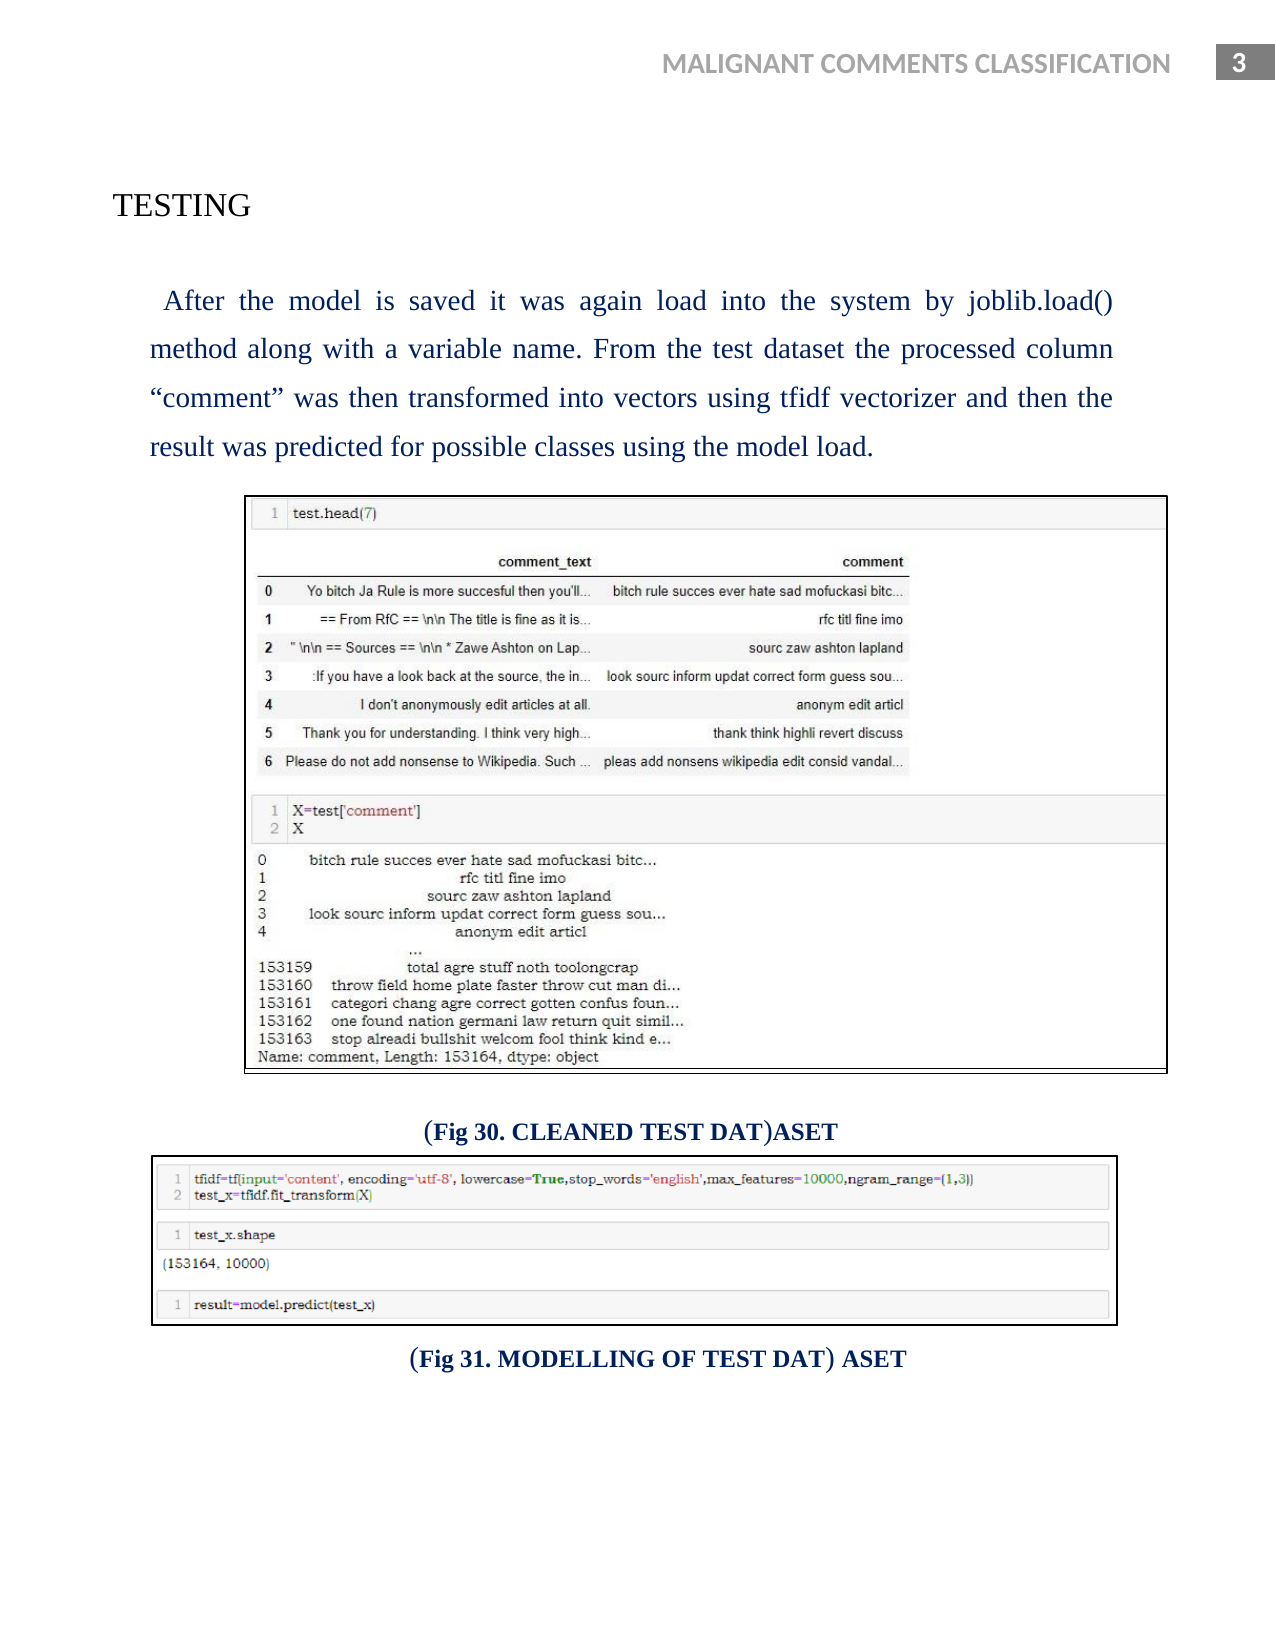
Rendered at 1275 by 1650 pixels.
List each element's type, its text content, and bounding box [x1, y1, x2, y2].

text After the model is saved it was again load into the system by joblib.load() method along with a variable name. From the test dataset the processed column “comment” was then transformed into vectors using tfidf vectorizer and then the result was predicted for possible classes using the model load. [149, 283, 1114, 462]
picture [246, 497, 1166, 1068]
subtitle TESTING [75, 185, 1258, 223]
text (Fig 30. CLEANED TEST DAT)ASET [423, 1113, 1258, 1146]
picture [153, 1157, 1116, 1324]
